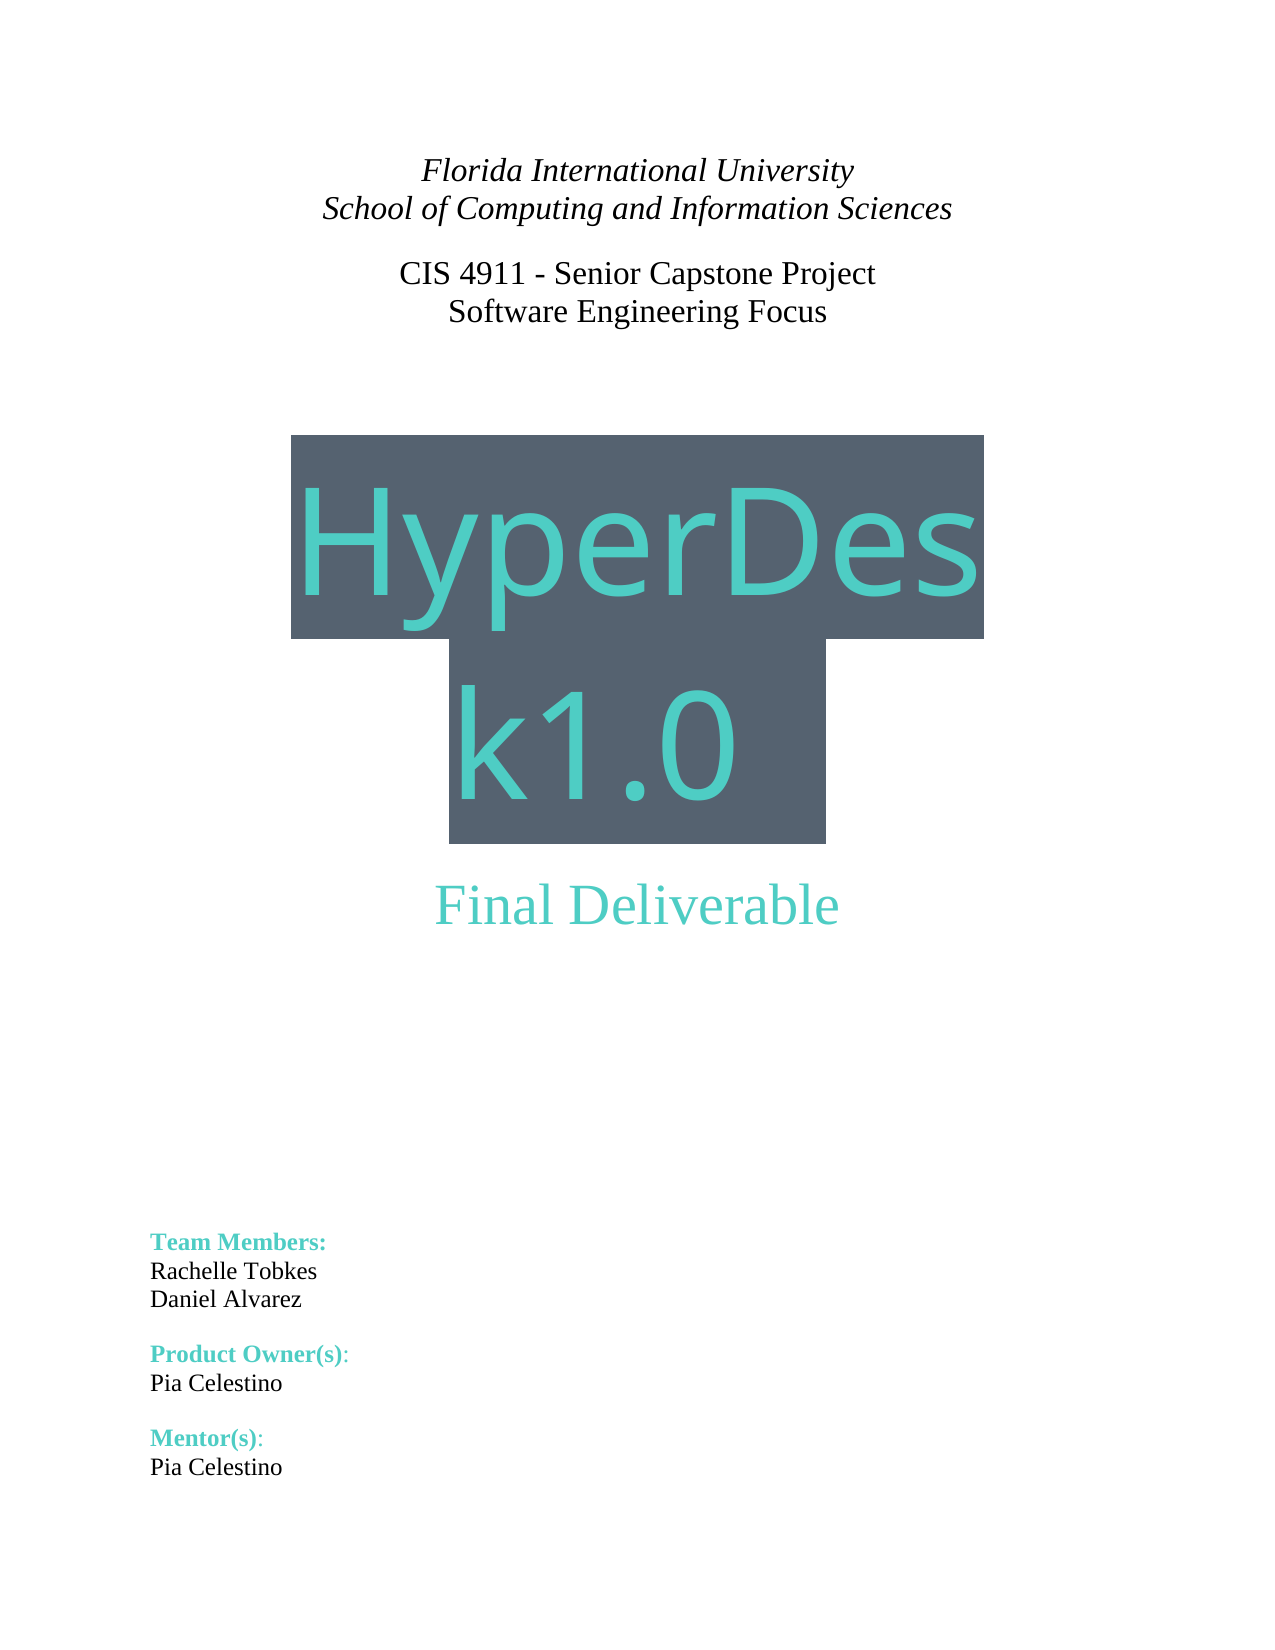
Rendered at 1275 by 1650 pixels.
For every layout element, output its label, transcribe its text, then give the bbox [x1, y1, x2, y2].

text Mentor(s): [150, 1423, 1125, 1452]
text HyperDesk1.0:) [150, 435, 449, 844]
text Daniel Alvarez [150, 1284, 1125, 1313]
text Pia Celestino [150, 1452, 1125, 1481]
text Rachelle Tobkes [150, 1256, 1125, 1284]
text Software Engineering Focus [150, 291, 1125, 330]
text Product Owner(s): [150, 1339, 1125, 1368]
text School of Computing and Information Sciences [150, 188, 1125, 227]
text Florida International University [150, 150, 1125, 188]
text Team Members: [150, 1227, 1125, 1256]
text Final Deliverable [150, 870, 1125, 937]
text CIS 4911 - Senior Capstone Project [150, 253, 1125, 291]
text HyperDesk1.0:) [826, 435, 1125, 844]
text Pia Celestino [150, 1368, 1125, 1397]
